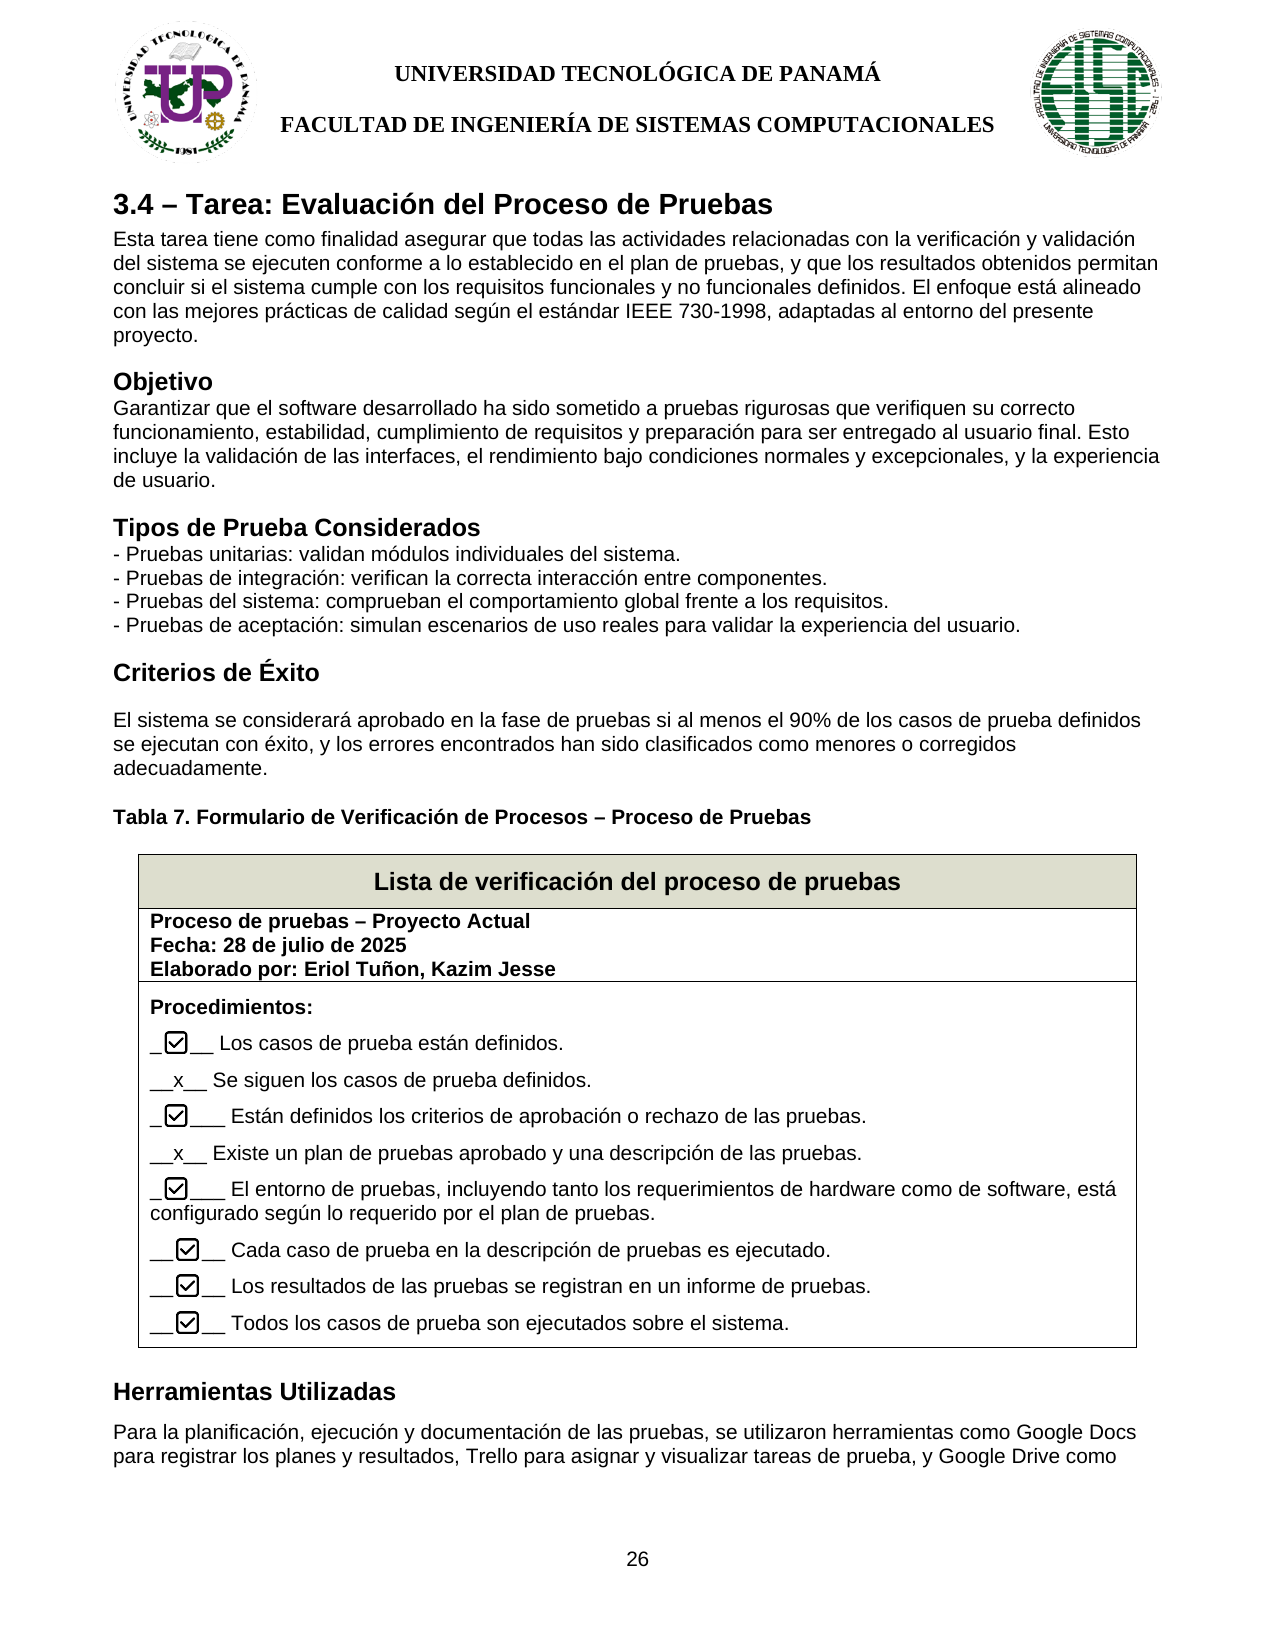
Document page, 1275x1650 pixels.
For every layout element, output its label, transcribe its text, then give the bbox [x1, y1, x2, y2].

text Tipos de Prueba Considerados [113, 513, 1162, 541]
text Objetivo [113, 367, 1162, 396]
table_cell Procedimientos: _✅__ Los casos de prueba están definidos. __x__ Se siguen los casos de prueba definidos. _✅___ Están definidos los criterios de aprobación o rechazo de las pruebas. __x__ Existe un plan de pruebas aprobado y una descripción de las pruebas. _✅___ El entorno de pruebas, incluyendo tanto los requerimientos de hardware como de software, está configurado según lo requerido por el plan de pruebas. __✅__ Cada caso de prueba en la descripción de pruebas es ejecutado. __✅__ Los resultados de las pruebas se registran en un informe de pruebas. __✅__ Todos los casos de prueba son ejecutados sobre el sistema. [139, 982, 1136, 1347]
text Esta tarea tiene como finalidad asegurar que todas las actividades relacionadas con la verificación y validación del sistema se ejecuten conforme a lo establecido en el plan de pruebas, y que los resultados obtenidos permitan concluir si el sistema cumple con los requisitos funcionales y no funcionales definidos. El enfoque está alineado con las mejores prácticas de calidad según el estándar IEEE 730-1998, adaptadas al entorno del presente proyecto. [113, 227, 1162, 346]
text - Pruebas unitarias: validan módulos individuales del sistema. - Pruebas de integración: verifican la correcta interacción entre componentes. - Pruebas del sistema: comprueban el comportamiento global frente a los requisitos. - Pruebas de aceptación: simulan escenarios de uso reales para validar la experiencia del usuario. [113, 541, 1162, 637]
table_cell Proceso de pruebas – Proyecto Actual Fecha: 28 de julio de 2025 Elaborado por: Eriol Tuñon, Kazim Jesse [139, 909, 1136, 981]
text Criterios de Éxito [113, 658, 1162, 687]
picture [112, 18, 260, 166]
table_header Lista de verificación del proceso de pruebas [139, 855, 1136, 908]
subtitle 3.4 – Tarea: Evaluación del Proceso de Pruebas [113, 187, 1162, 220]
text El sistema se considerará aprobado en la fase de pruebas si al menos el 90% de los casos de prueba definidos se ejecutan con éxito, y los errores encontrados han sido clasificados como menores o corregidos adecuadamente. [113, 708, 1162, 779]
text Tabla 7. Formulario de Verificación de Procesos – Proceso de Pruebas [113, 804, 1162, 828]
text Herramientas Utilizadas [113, 1377, 1162, 1405]
text Garantizar que el software desarrollado ha sido sometido a pruebas rigurosas que verifiquen su correcto funcionamiento, estabilidad, cumplimiento de requisitos y preparación para ser entregado al usuario final. Esto incluye la validación de las interfaces, el rendimiento bajo condiciones normales y excepcionales, y la experiencia de usuario. [113, 396, 1162, 492]
picture [1029, 25, 1163, 158]
